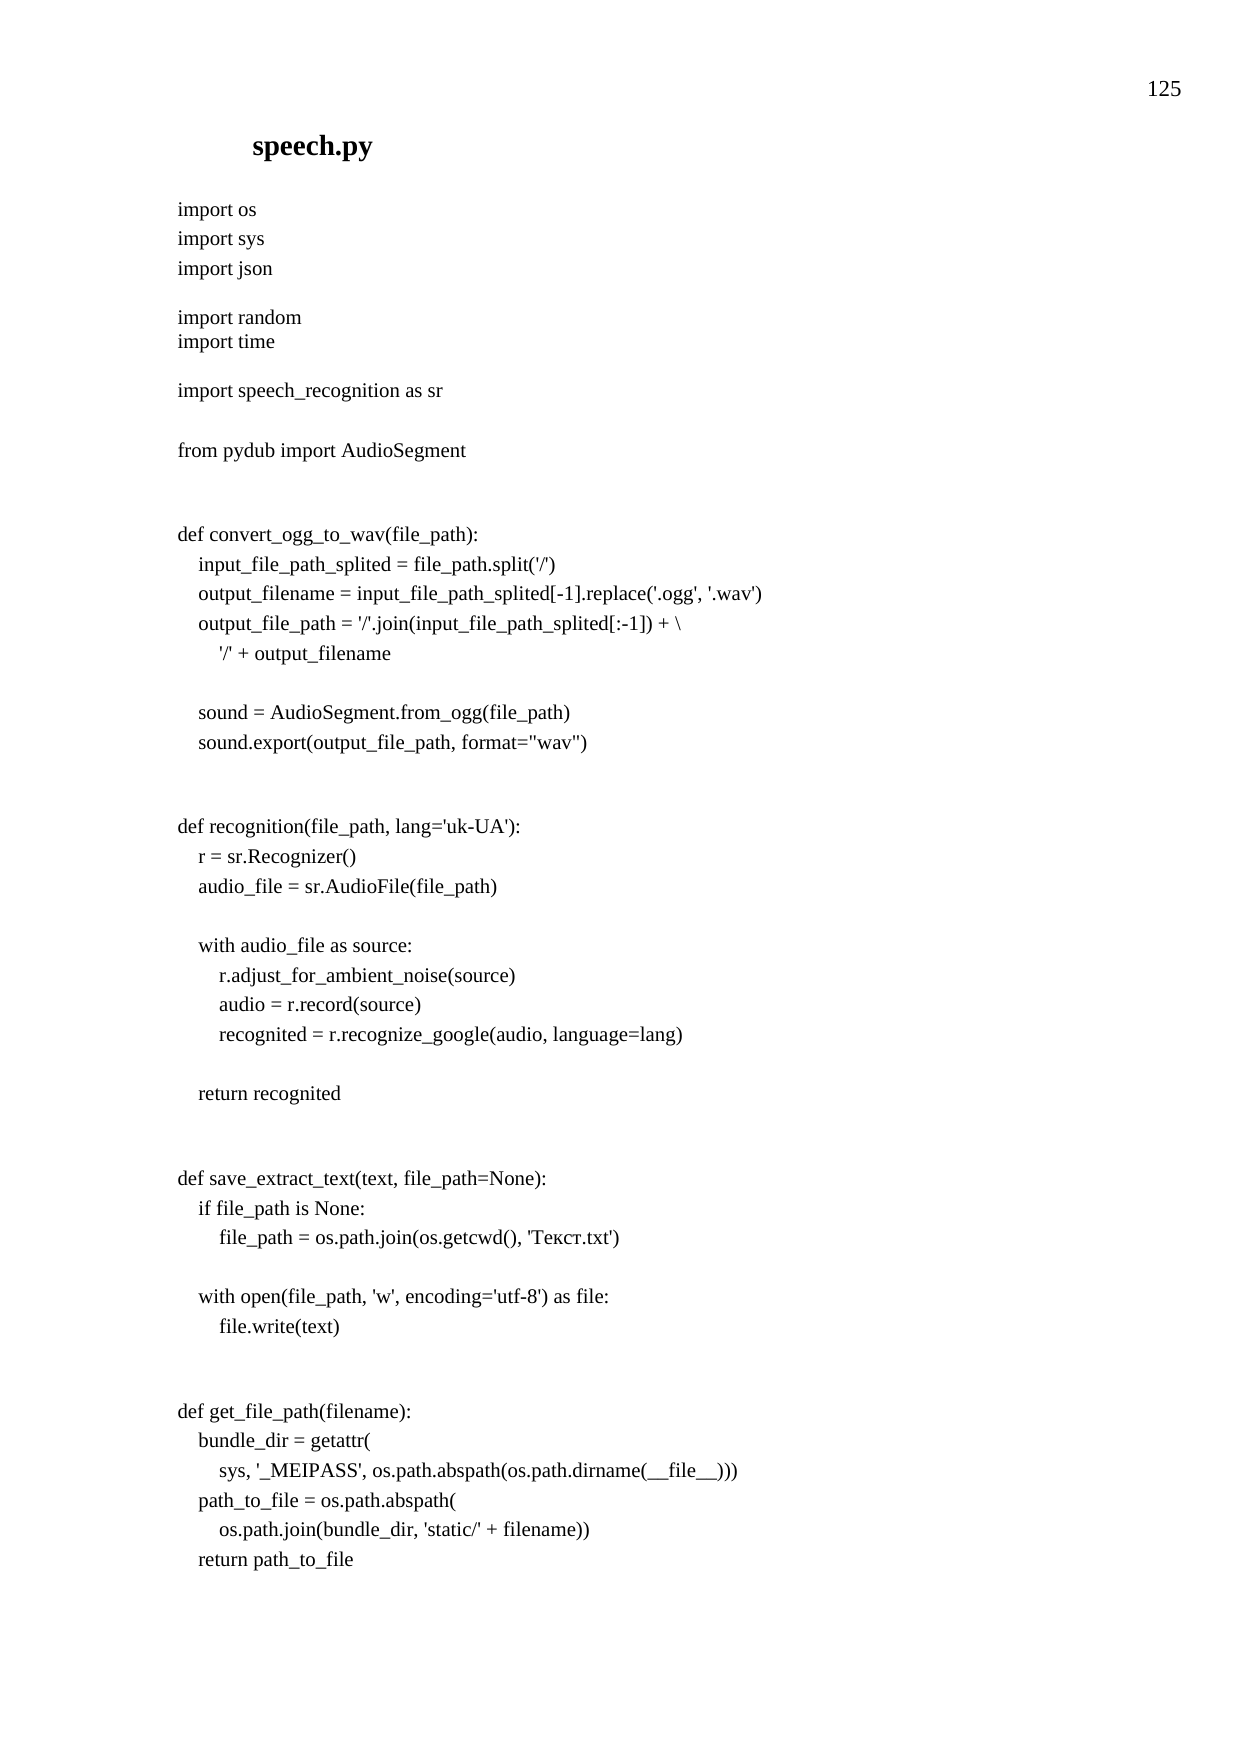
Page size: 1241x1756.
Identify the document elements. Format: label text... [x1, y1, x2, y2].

text output_filename = input_file_path_splited[-1].replace('.ogg', '.wav') [177, 576, 1181, 605]
text path_to_file = os.path.abspath( [177, 1482, 1181, 1512]
text import time [177, 329, 1181, 353]
text sys, '_MEIPASS', os.path.abspath(os.path.dirname(__file__))) [177, 1452, 1181, 1482]
text speech.py [177, 128, 1181, 162]
text return recognited [177, 1076, 1181, 1105]
text bundle_dir = getattr( [177, 1423, 1181, 1452]
text import speech_recognition as sr [177, 378, 1181, 402]
text import os [177, 191, 1181, 221]
text output_file_path = '/'.join(input_file_path_splited[:-1]) + \ [177, 605, 1181, 635]
text with open(file_path, 'w', encoding='utf-8') as file: [177, 1279, 1181, 1308]
text file.write(text) [177, 1308, 1181, 1338]
text r = sr.Recognizer() [177, 838, 1181, 868]
text audio_file = sr.AudioFile(file_path) [177, 868, 1181, 898]
text sound = AudioSegment.from_ogg(file_path) [177, 694, 1181, 724]
text from pydub import AudioSegment [177, 432, 1181, 462]
text import json [177, 250, 1181, 280]
text with audio_file as source: [177, 927, 1181, 957]
text def save_extract_text(text, file_path=None): [177, 1160, 1181, 1190]
text import sys [177, 221, 1181, 250]
text import random [177, 305, 1181, 329]
text def recognition(file_path, lang='uk-UA'): [177, 808, 1181, 838]
text return path_to_file [177, 1541, 1181, 1571]
text def convert_ogg_to_wav(file_path): [177, 516, 1181, 546]
text audio = r.record(source) [177, 987, 1181, 1016]
text os.path.join(bundle_dir, 'static/' + filename)) [177, 1512, 1181, 1541]
text '/' + output_filename [177, 635, 1181, 665]
text r.adjust_for_ambient_noise(source) [177, 957, 1181, 987]
text if file_path is None: [177, 1190, 1181, 1219]
text def get_file_path(filename): [177, 1393, 1181, 1423]
text input_file_path_splited = file_path.split('/') [177, 546, 1181, 576]
text file_path = os.path.join(os.getcwd(), 'Текст.txt') [177, 1219, 1181, 1249]
text recognited = r.recognize_google(audio, language=lang) [177, 1016, 1181, 1046]
text sound.export(output_file_path, format="wav") [177, 724, 1181, 754]
